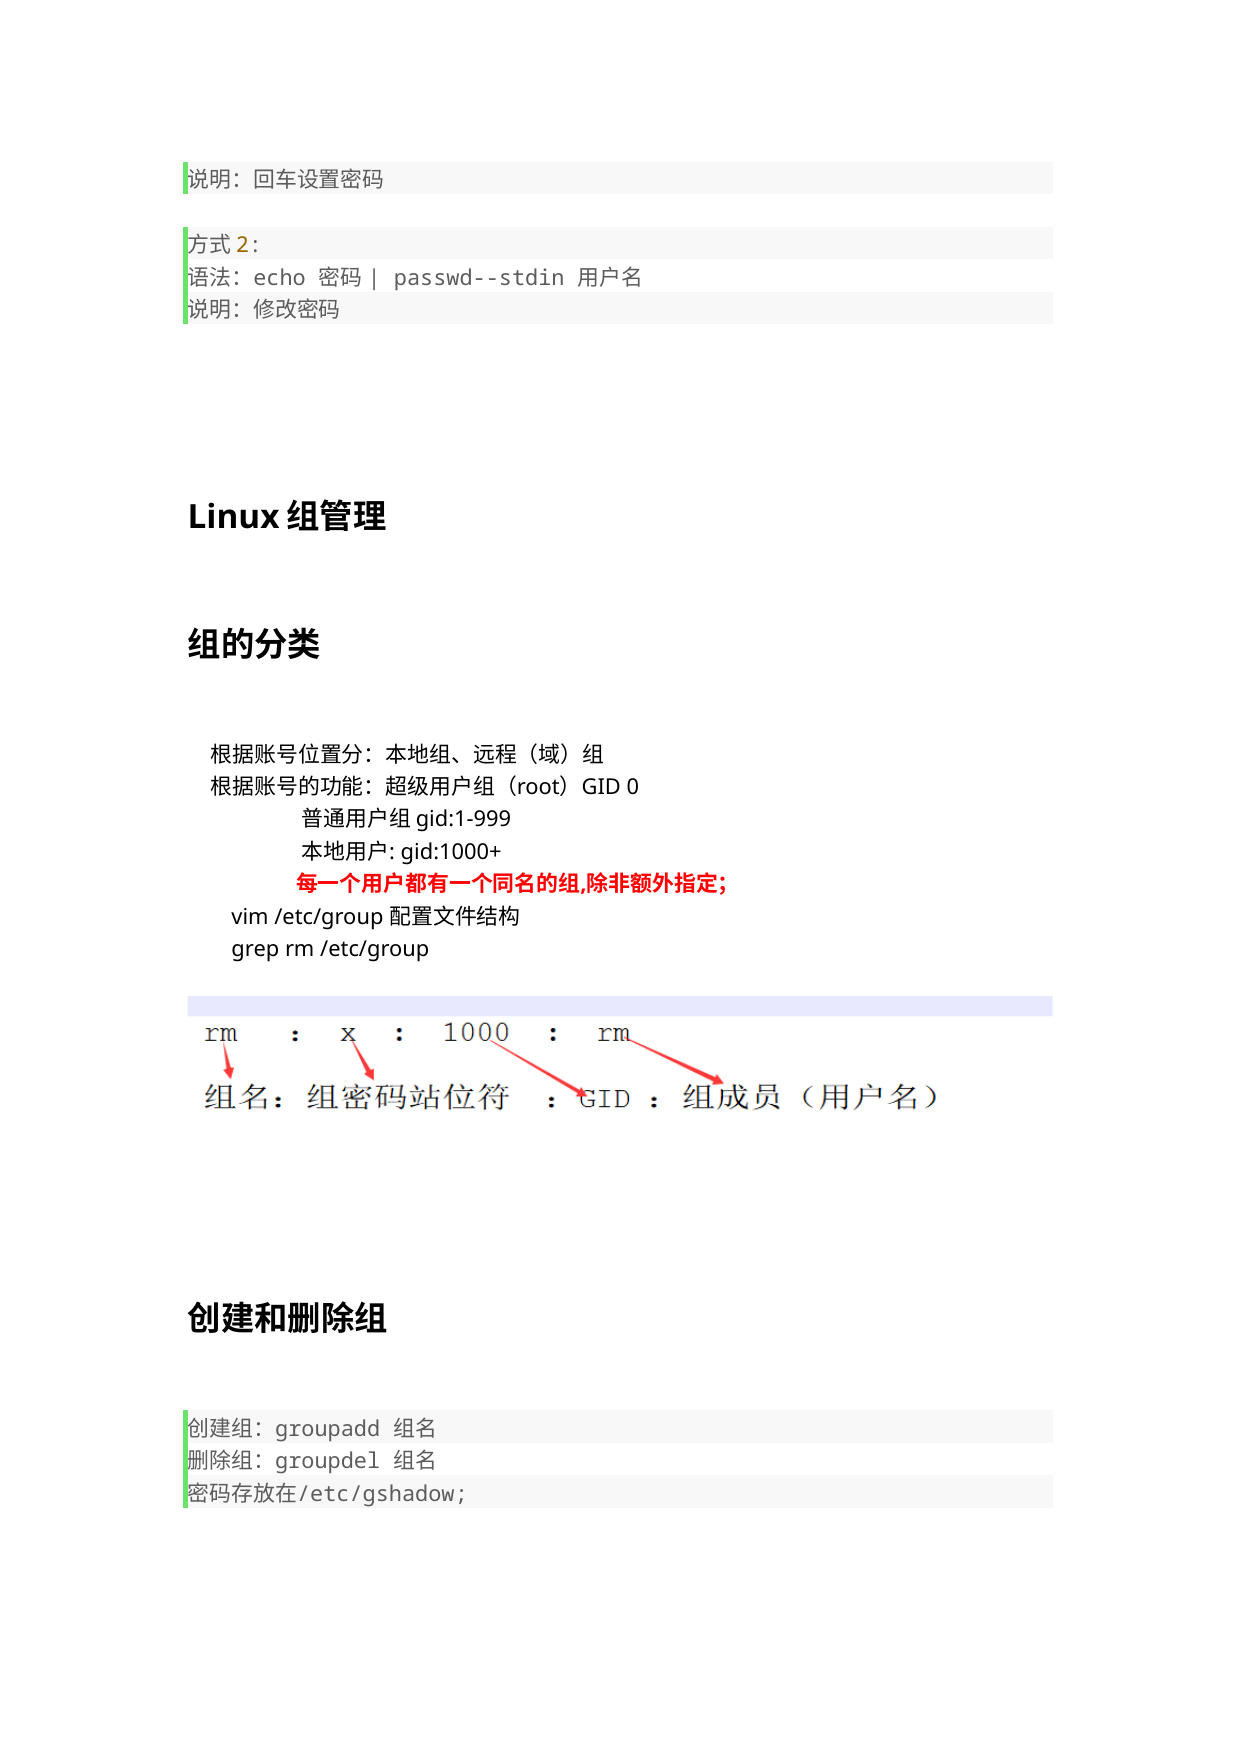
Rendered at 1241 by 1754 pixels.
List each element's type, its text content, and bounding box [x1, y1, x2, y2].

text 根据账号的功能：超级用户组（root）GID 0 [187, 769, 1053, 801]
text grep rm /etc/group [187, 931, 1053, 964]
text 说明：回车设置密码 [188, 162, 1053, 194]
text 密码存放在/etc/gshadow; [188, 1475, 1053, 1508]
text 说明：修改密码 [188, 292, 1053, 324]
text 根据账号位置分：本地组、远程（域）组 [187, 736, 1053, 769]
subtitle Linux组管理 [187, 482, 1053, 547]
subtitle 组的分类 [187, 609, 1053, 674]
text 每一个用户都有一个同名的组,除非额外指定； [187, 866, 1053, 899]
subtitle 创建和删除组 [187, 1283, 1053, 1348]
text 方式2: [188, 227, 1053, 259]
text 创建组：groupadd 组名 [188, 1410, 1053, 1443]
text vim /etc/group 配置文件结构 [187, 899, 1053, 931]
text 删除组：groupdel 组名 [188, 1443, 1053, 1475]
text 语法：echo 密码 | passwd--stdin 用户名 [188, 259, 1053, 292]
text 本地用户: gid:1000+ [187, 834, 1053, 866]
text 普通用户组 gid:1-999 [187, 801, 1053, 834]
picture [187, 996, 1053, 1181]
